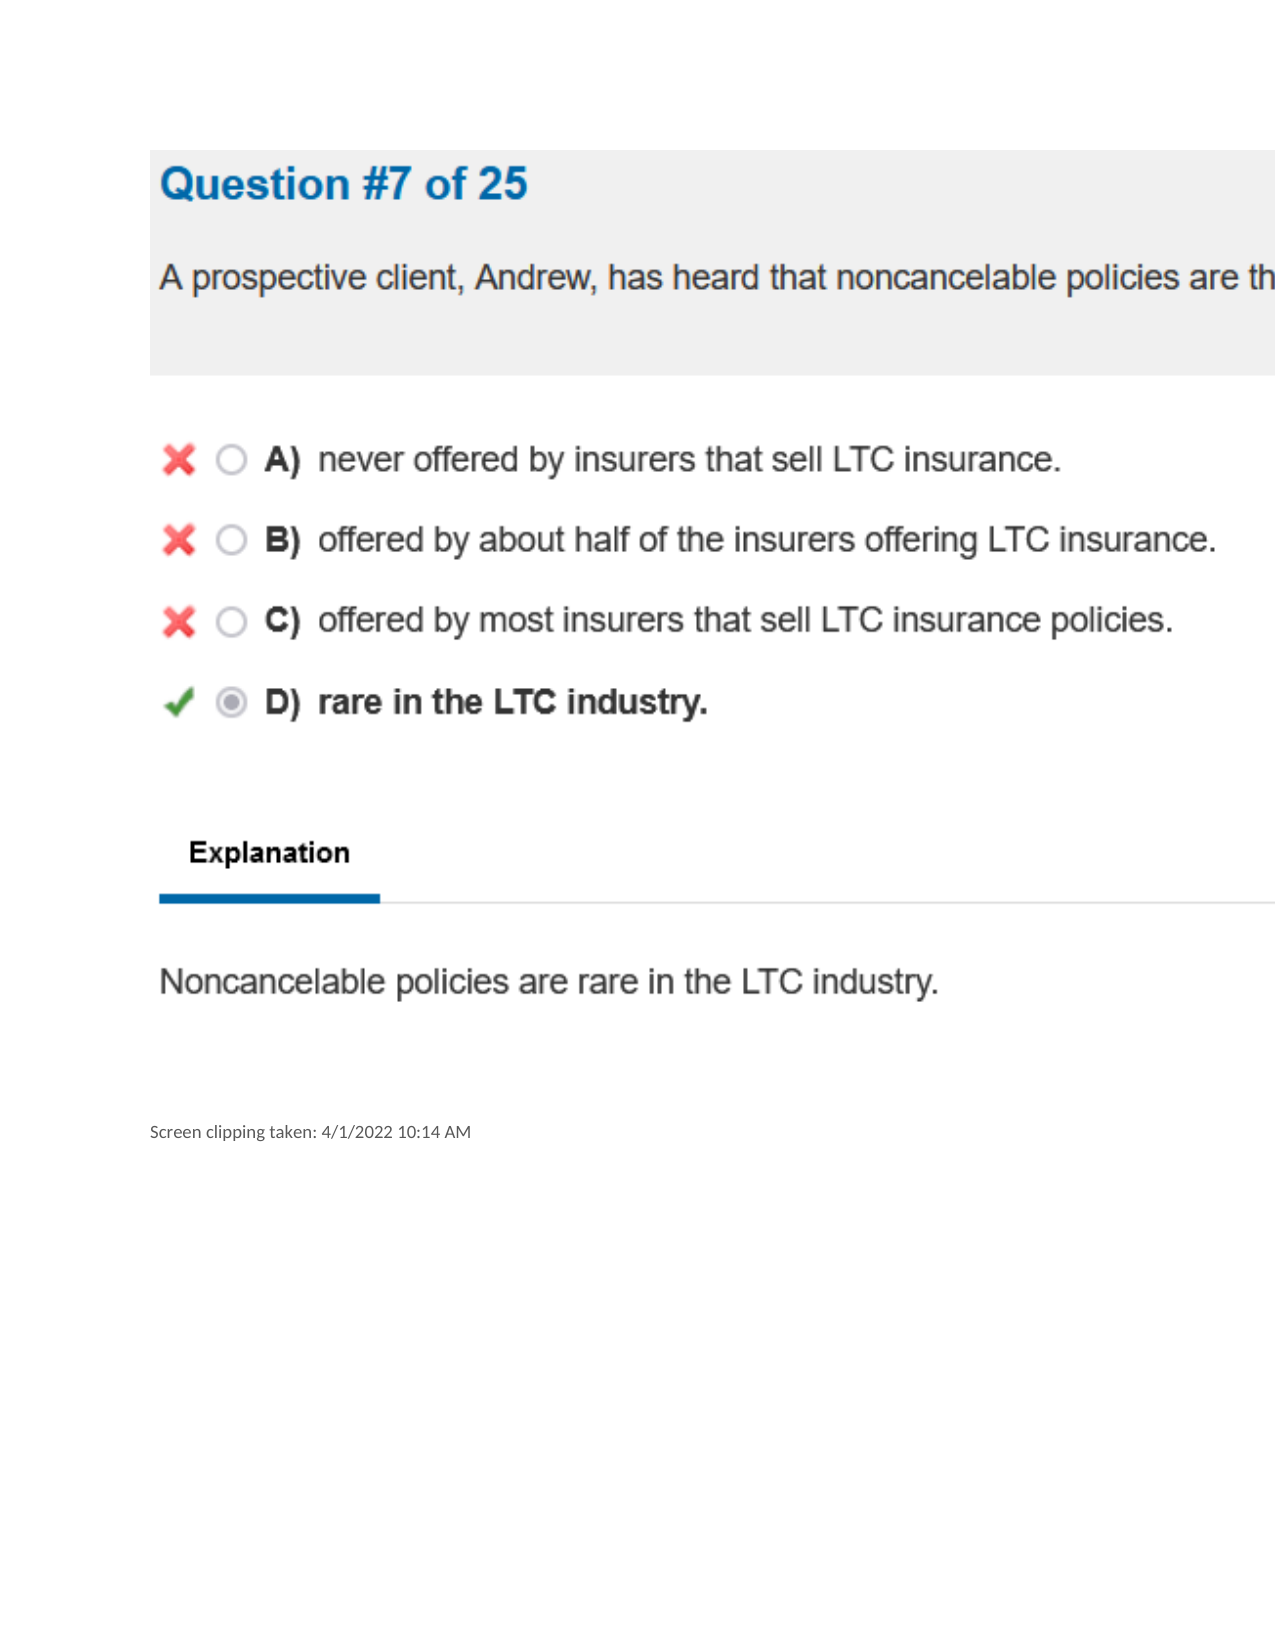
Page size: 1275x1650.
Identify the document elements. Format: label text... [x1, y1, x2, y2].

picture [150, 150, 1275, 1047]
text Screen clipping taken: 4/1/2022 10:14 AM [150, 1120, 1125, 1143]
